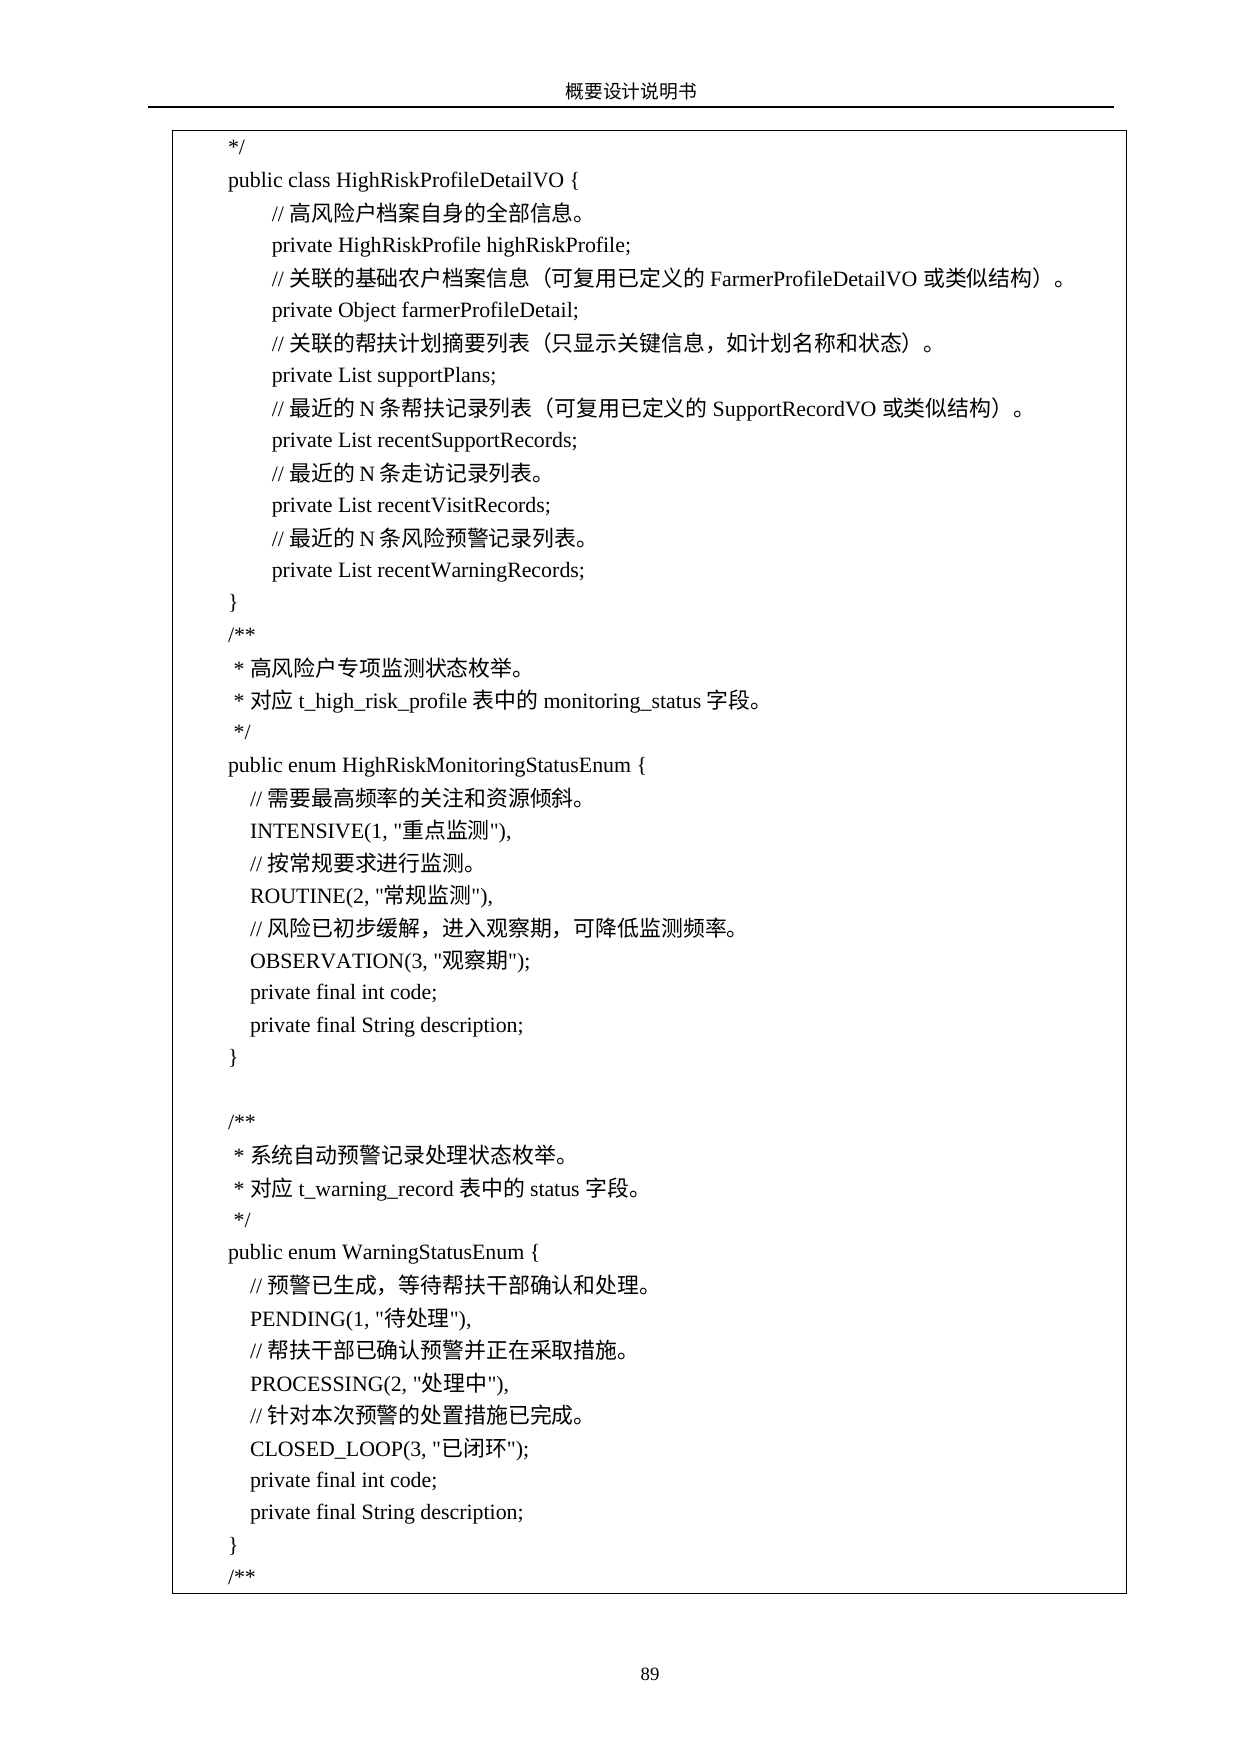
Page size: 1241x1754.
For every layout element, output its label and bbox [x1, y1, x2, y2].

table_header [173, 131, 1126, 1593]
